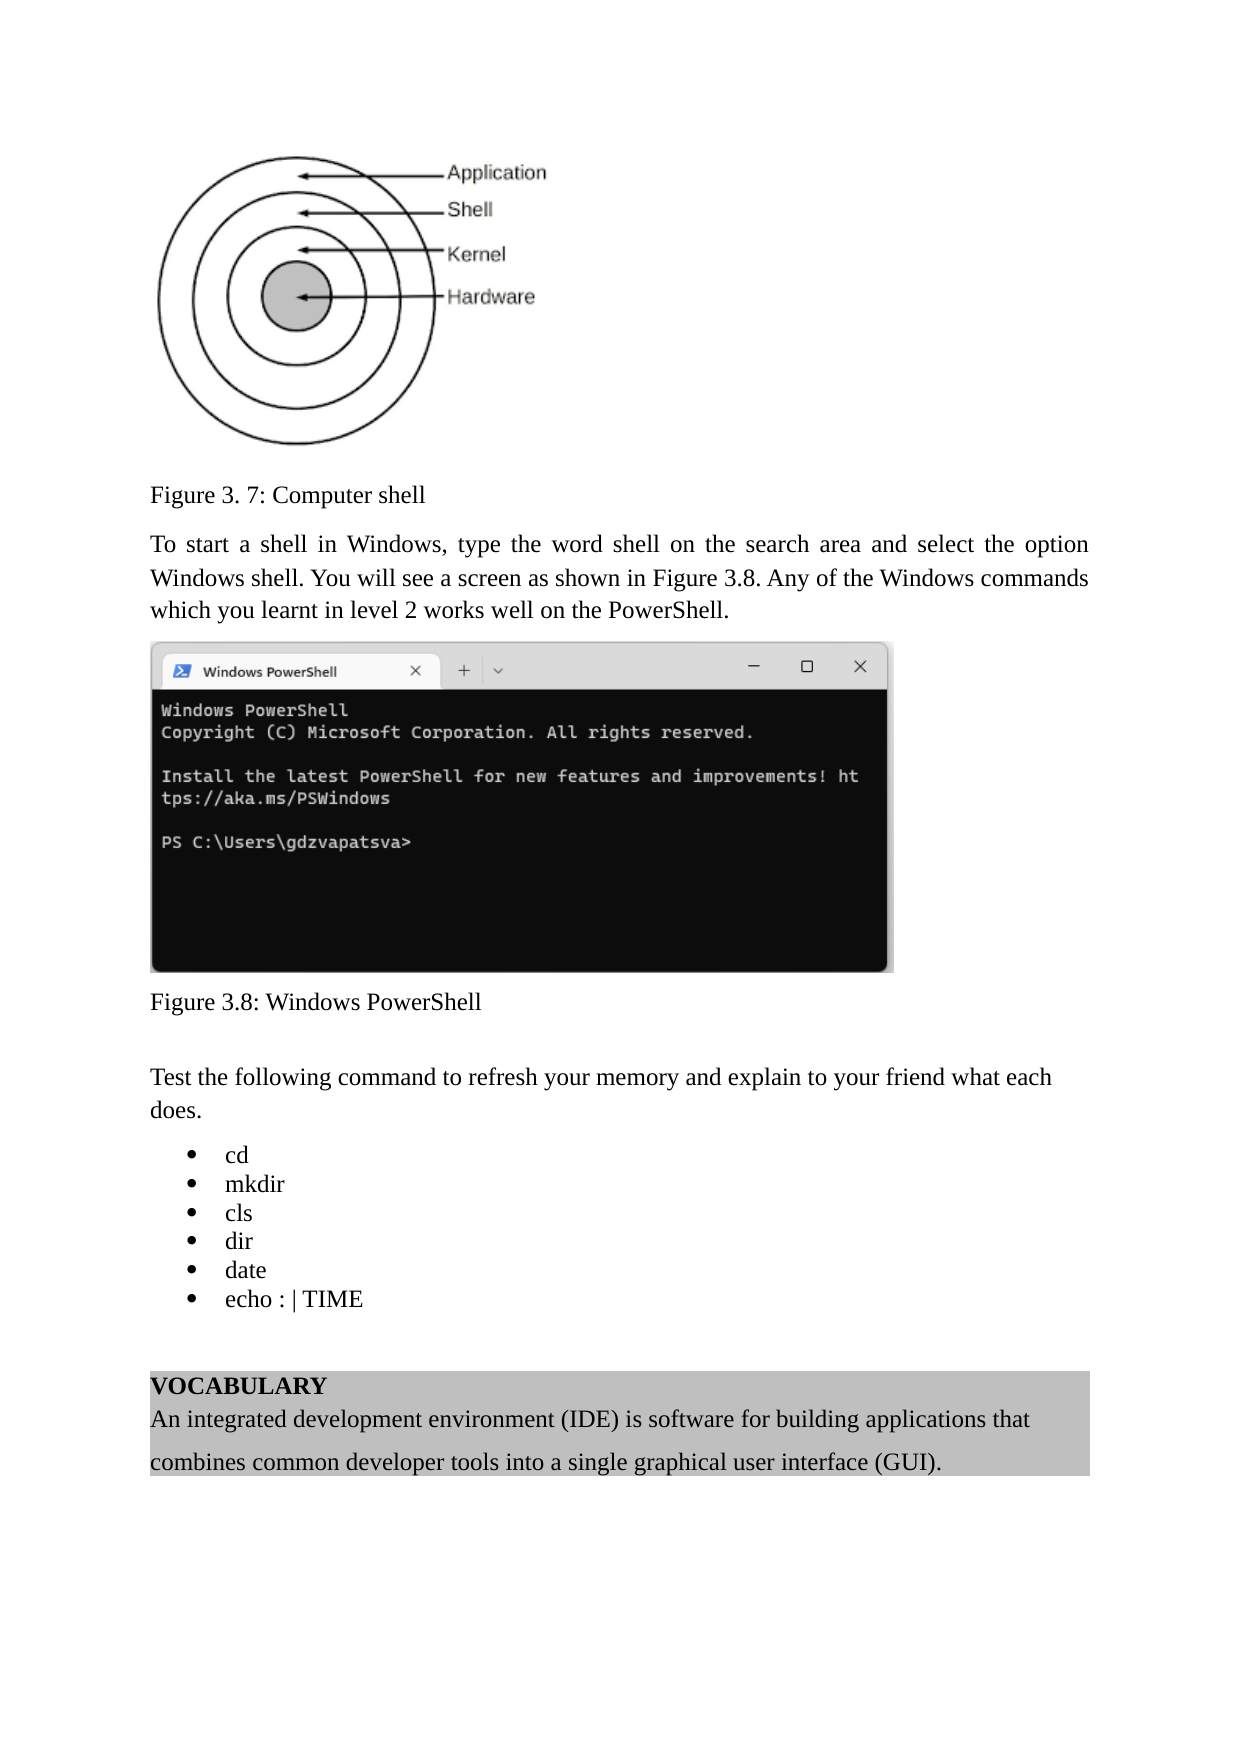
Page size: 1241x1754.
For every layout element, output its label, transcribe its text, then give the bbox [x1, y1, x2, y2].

text An integrated development environment (IDE) is software for building applications that combines common developer tools into a single graphical user interface (GUI). [150, 1404, 1090, 1476]
text Figure 3. 7: Computer shell [150, 480, 1090, 509]
text VOCABULARY [150, 1371, 1090, 1399]
picture [150, 641, 894, 973]
list dir [187, 1226, 1090, 1255]
list echo : | TIME [187, 1284, 1090, 1313]
list date [187, 1255, 1090, 1284]
list cls [187, 1198, 1090, 1226]
list cd [187, 1140, 1090, 1169]
list mkdir [187, 1169, 1090, 1198]
text To start a shell in Windows, type the word shell on the search area and select the option Windows shell. You will see a screen as shown in Figure 3.8. Any of the Windows commands which you learnt in level 2 works well on the PowerShell. [150, 529, 1090, 624]
text Figure 3.8: Windows PowerShell [150, 987, 1090, 1016]
text Test the following command to refresh your memory and explain to your friend what each does. [150, 1062, 1090, 1123]
picture [150, 150, 555, 454]
